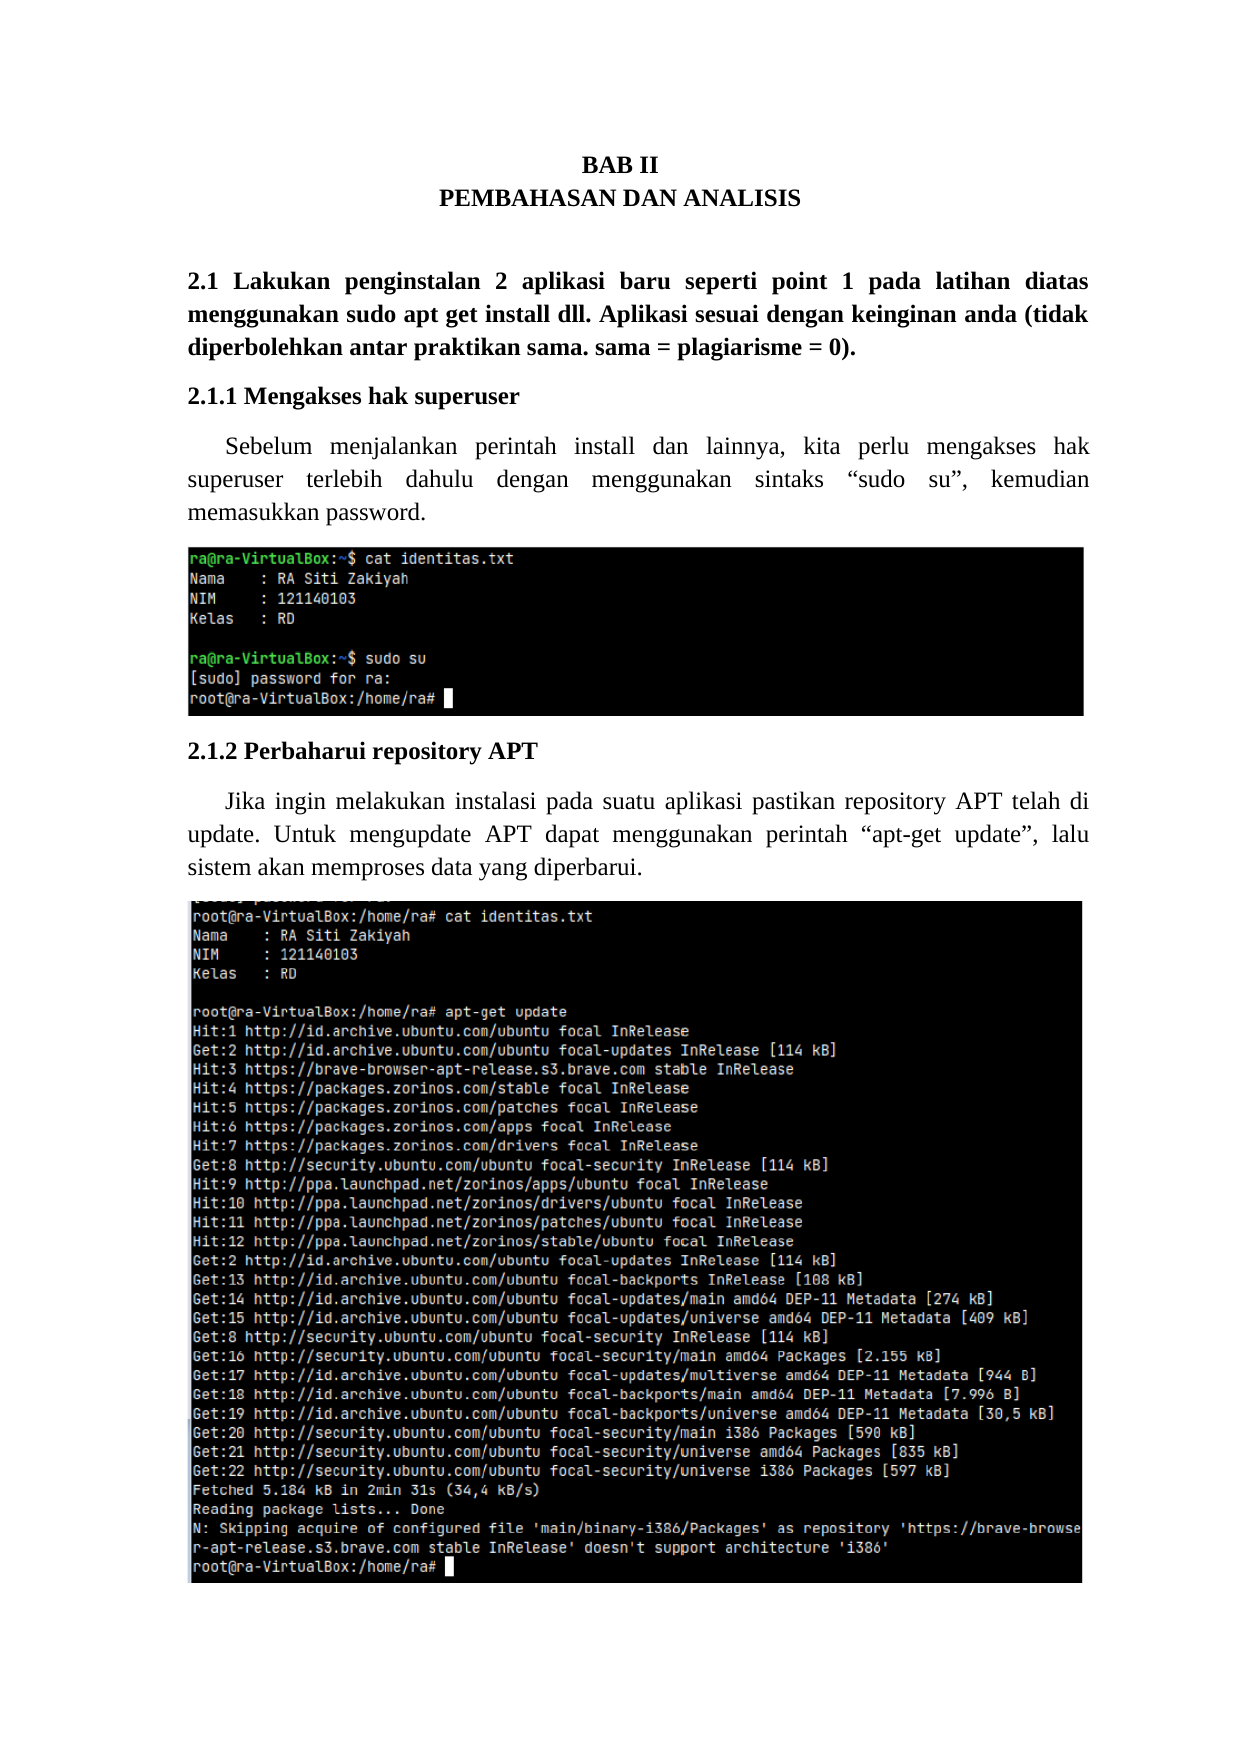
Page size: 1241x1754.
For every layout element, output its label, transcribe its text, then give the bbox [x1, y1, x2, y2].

text 2.1.2 Perbaharui repository APT [187, 736, 1090, 765]
text 2.1.1 Mengakses hak superuser [187, 381, 1090, 410]
picture [187, 901, 1083, 1583]
text BAB II PEMBAHASAN DAN ANALISIS [150, 150, 1090, 212]
text Jika ingin melakukan instalasi pada suatu aplikasi pastikan repository APT telah di update. Untuk mengupdate APT dapat menggunakan perintah “apt-get update”, lalu sistem akan memproses data yang diperbarui. [187, 786, 1090, 881]
picture [187, 546, 1084, 716]
text Sebelum menjalankan perintah install dan lainnya, kita perlu mengakses hak superuser terlebih dahulu dengan menggunakan sintaks “sudo su”, kemudian memasukkan password. [187, 431, 1090, 526]
text 2.1 Lakukan penginstalan 2 aplikasi baru seperti point 1 pada latihan diatas menggunakan sudo apt get install dll. Aplikasi sesuai dengan keinginan anda (tidak diperbolehkan antar praktikan sama. sama = plagiarisme = 0). [187, 266, 1090, 361]
